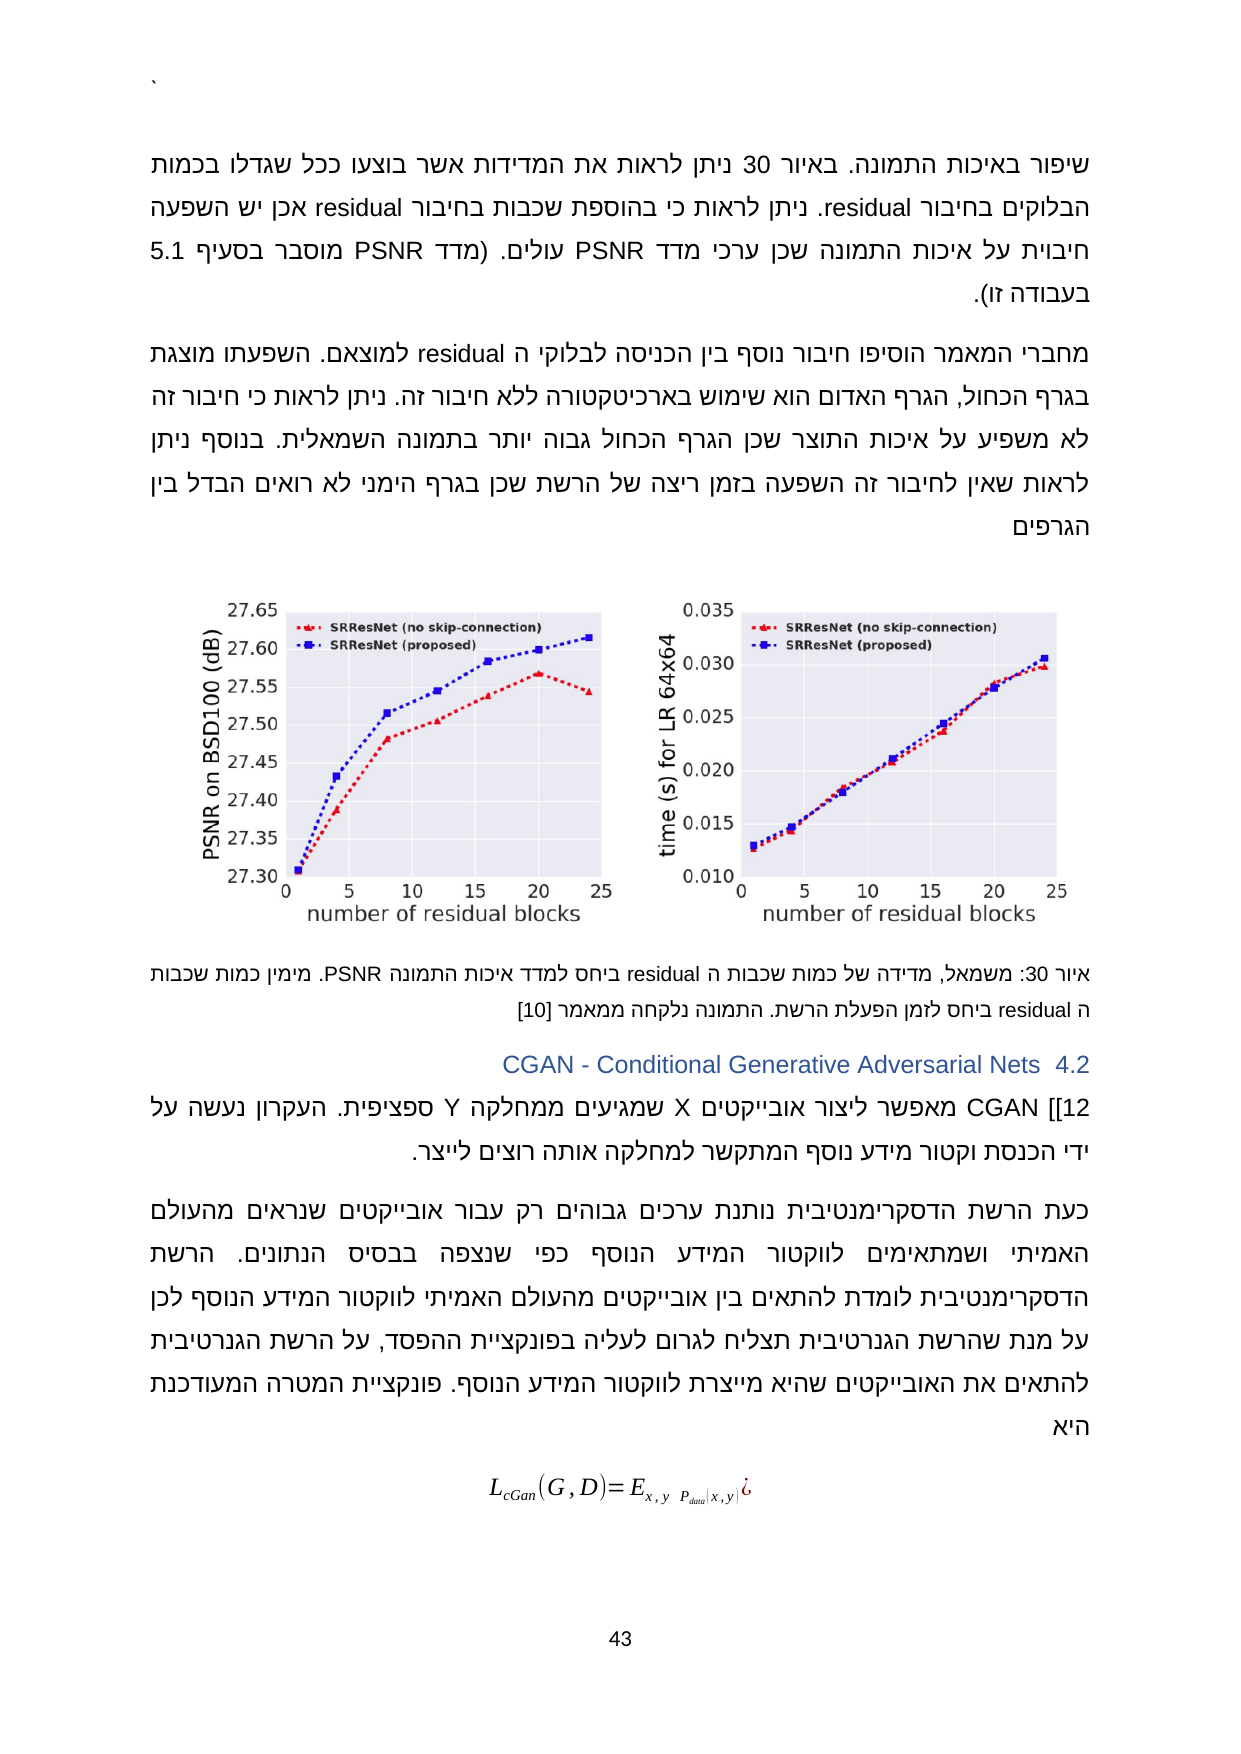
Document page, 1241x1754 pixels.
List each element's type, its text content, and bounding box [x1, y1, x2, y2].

text CGAN [[12 מאפשר ליצור אובייקטים X שמגיעים ממחלקה Y ספציפית. העקרון נעשה על ידי הכנסת וקטור מידע נוסף המתקשר למחלקה אותה רוצים לייצר. [150, 1093, 1090, 1165]
subtitle 4.2 CGAN - Conditional Generative Adversarial Nets [150, 1050, 1090, 1079]
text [150, 150, 1090, 308]
picture [150, 571, 1090, 931]
text כעת הרשת הדסקרימנטיבית נותנת ערכים גבוהים רק עבור אובייקטים שנראים מהעולם האמיתי ושמתאימים לווקטור המידע הנוסף כפי שנצפה בבסיס הנתונים. הרשת הדסקרימנטיבית לומדת להתאים בין אובייקטים מהעולם האמיתי לווקטור המידע הנוסף לכן על מנת שהרשת הגנרטיבית תצליח לגרום לעליה בפונקציית ההפסד, על הרשת הגנרטיבית להתאים את האובייקטים שהיא מייצרת לווקטור המידע הנוסף. פונקציית המטרה המעודכנת היא [150, 1196, 1090, 1441]
text איור 30: משמאל, מדידה של כמות שכבות ה residual ביחס למדד איכות התמונה PSNR. מימין כמות שכבות ה residual ביחס לזמן הפעלת הרשת. התמונה נלקחה ממאמר [10] [150, 962, 1090, 1022]
text מחברי המאמר הוסיפו חיבור נוסף בין הכניסה לבלוקי ה residual למוצאם. השפעתו מוצגת בגרף הכחול, הגרף האדום הוא שימוש בארכיטקטורה ללא חיבור זה. ניתן לראות כי חיבור זה לא משפיע על איכות התוצר שכן הגרף הכחול גבוה יותר בתמונה השמאלית. בנוסף ניתן לראות שאין לחיבור זה השפעה בזמן ריצה של הרשת שכן בגרף הימני לא רואים הבדל בין הגרפים [150, 339, 1090, 540]
